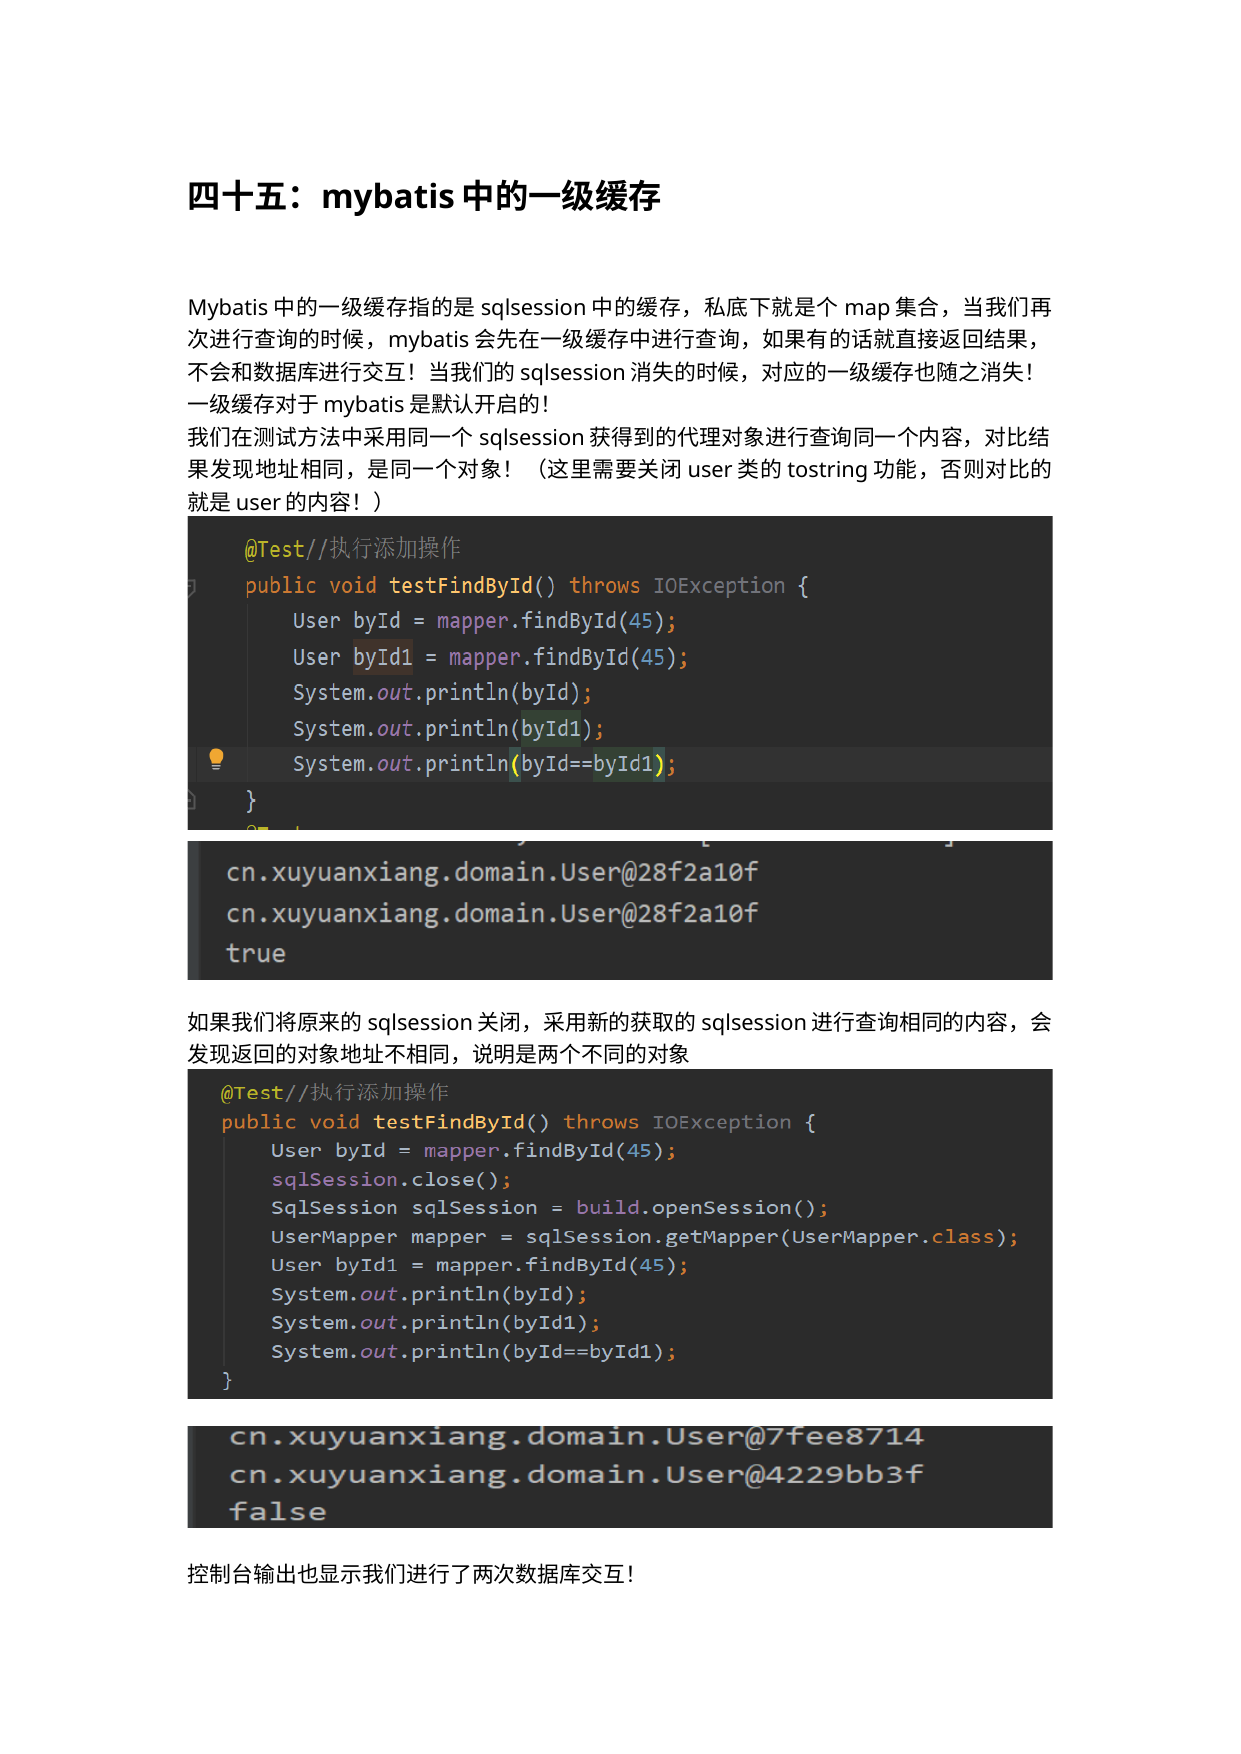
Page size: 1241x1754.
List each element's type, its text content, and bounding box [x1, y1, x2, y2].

text 我们在测试方法中采用同一个sqlsession获得到的代理对象进行查询同一个内容，对比结果发现地址相同，是同一个对象！（这里需要关闭user类的tostring功能，否则对比的就是user的内容！） [187, 419, 1053, 516]
text 如果我们将原来的sqlsession关闭，采用新的获取的sqlsession进行查询相同的内容，会发现返回的对象地址不相同，说明是两个不同的对象 [187, 1004, 1053, 1069]
picture [187, 516, 1053, 830]
text 控制台输出也显示我们进行了两次数据库交互！ [187, 1557, 1053, 1589]
subtitle 四十五：mybatis中的一级缓存 [187, 162, 1053, 227]
text Mybatis中的一级缓存指的是sqlsession中的缓存，私底下就是个map集合，当我们再次进行查询的时候，mybatis会先在一级缓存中进行查询，如果有的话就直接返回结果，不会和数据库进行交互！当我们的sqlsession消失的时候，对应的一级缓存也随之消失！ [187, 289, 1053, 387]
picture [187, 1069, 1053, 1399]
text 一级缓存对于mybatis是默认开启的！ [187, 387, 1053, 419]
picture [187, 841, 1053, 980]
picture [187, 1426, 1053, 1528]
